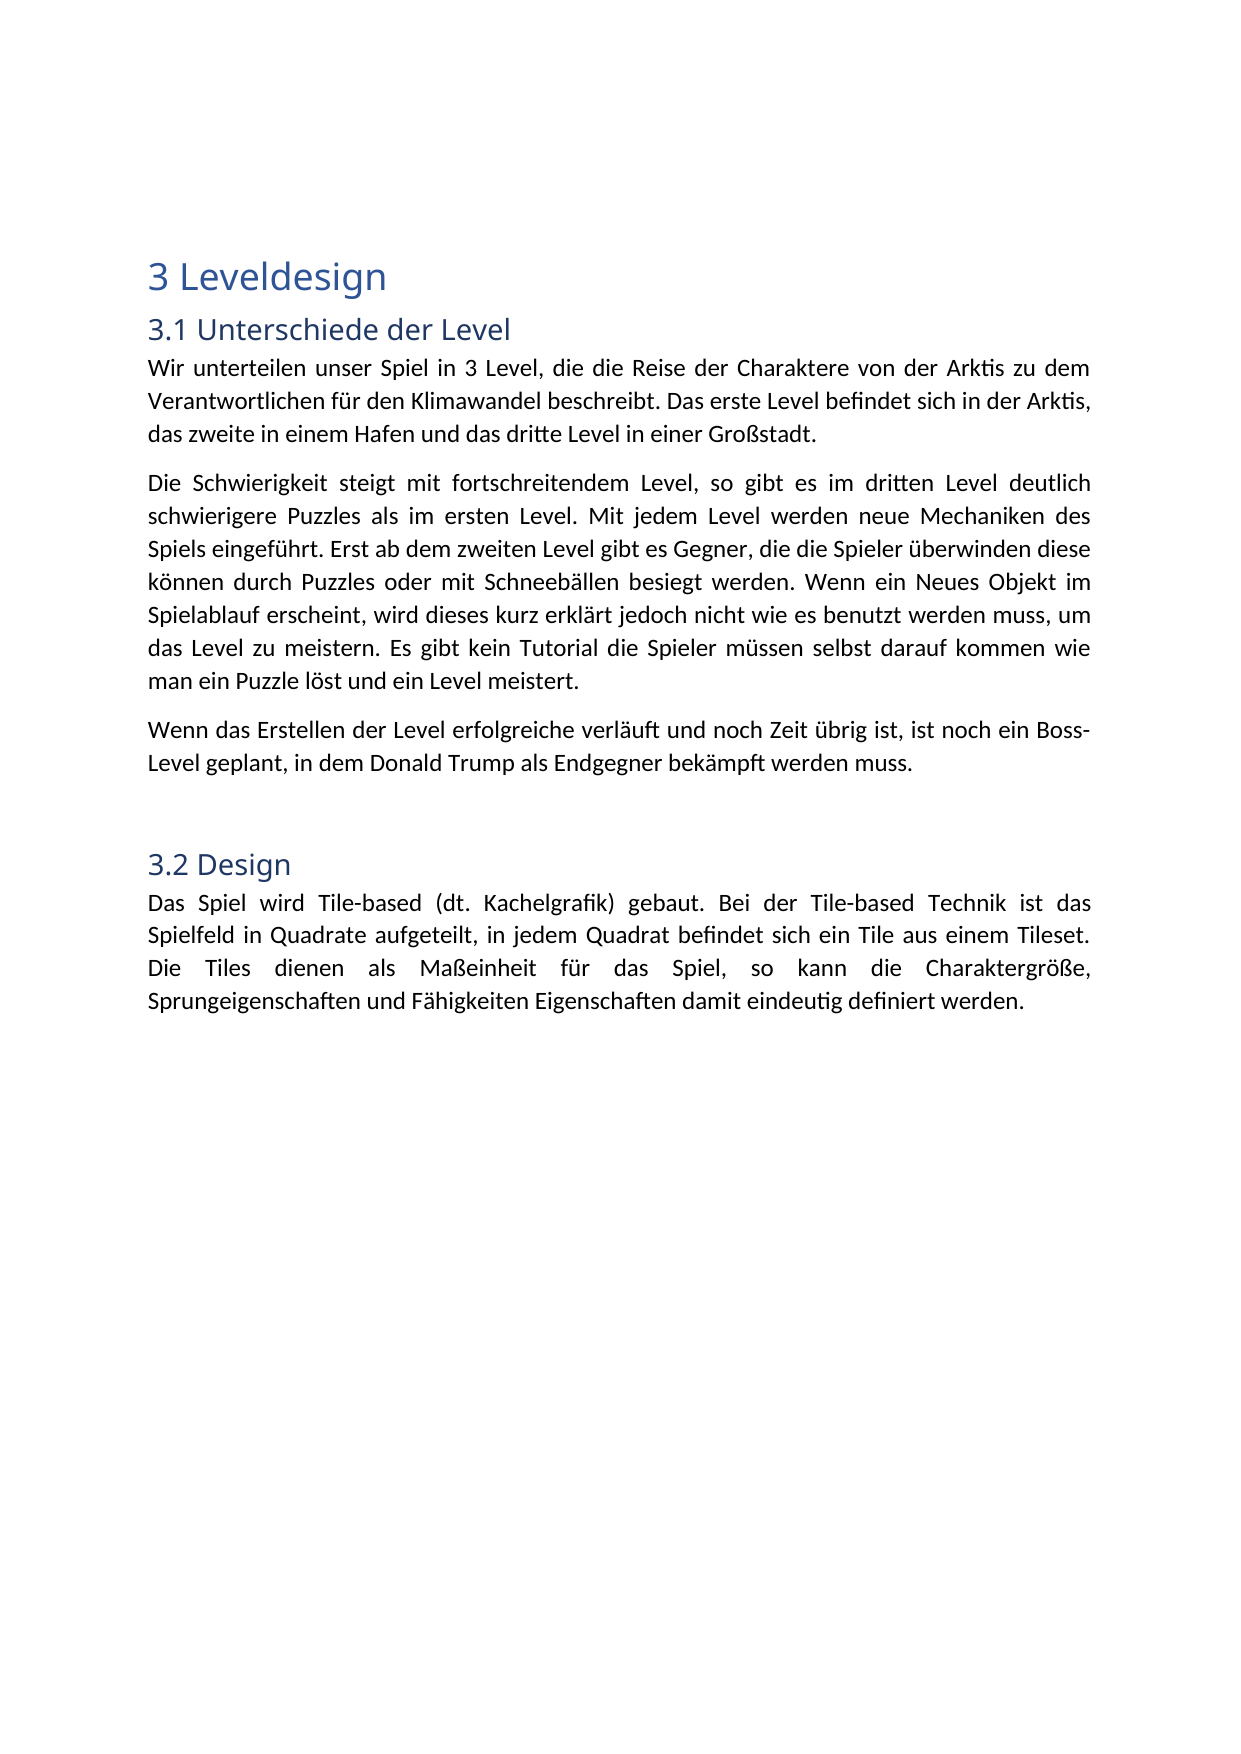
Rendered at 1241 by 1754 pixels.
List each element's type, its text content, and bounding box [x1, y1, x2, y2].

text Wenn das Erstellen der Level erfolgreiche verläuft und noch Zeit übrig ist, ist noch ein Boss-Level geplant, in dem Donald Trump als Endgegner bekämpft werden muss. [148, 714, 1093, 778]
text Das Spiel wird Tile-based (dt. Kachelgrafik) gebaut. Bei der Tile-based Technik ist das Spielfeld in Quadrate aufgeteilt, in jedem Quadrat befindet sich ein Tile aus einem Tileset. Die Tiles dienen als Maßeinheit für das Spiel, so kann die Charaktergröße, Sprungeigenschaften und Fähigkeiten Eigenschaften damit eindeutig definiert werden. [148, 887, 1093, 1016]
subtitle 3.1 Unterschiede der Level [148, 309, 1093, 349]
subtitle 3 Leveldesign [148, 250, 1093, 301]
subtitle 3.2 Design [148, 844, 1093, 884]
text Die Schwierigkeit steigt mit fortschreitendem Level, so gibt es im dritten Level deutlich schwierigere Puzzles als im ersten Level. Mit jedem Level werden neue Mechaniken des Spiels eingeführt. Erst ab dem zweiten Level gibt es Gegner, die die Spieler überwinden diese können durch Puzzles oder mit Schneebällen besiegt werden. Wenn ein Neues Objekt im Spielablauf erscheint, wird dieses kurz erklärt jedoch nicht wie es benutzt werden muss, um das Level zu meistern. Es gibt kein Tutorial die Spieler müssen selbst darauf kommen wie man ein Puzzle löst und ein Level meistert. [148, 467, 1093, 696]
text Wir unterteilen unser Spiel in 3 Level, die die Reise der Charaktere von der Arktis zu dem Verantwortlichen für den Klimawandel beschreibt. Das erste Level befindet sich in der Arktis, das zweite in einem Hafen und das dritte Level in einer Großstadt. [148, 352, 1093, 448]
